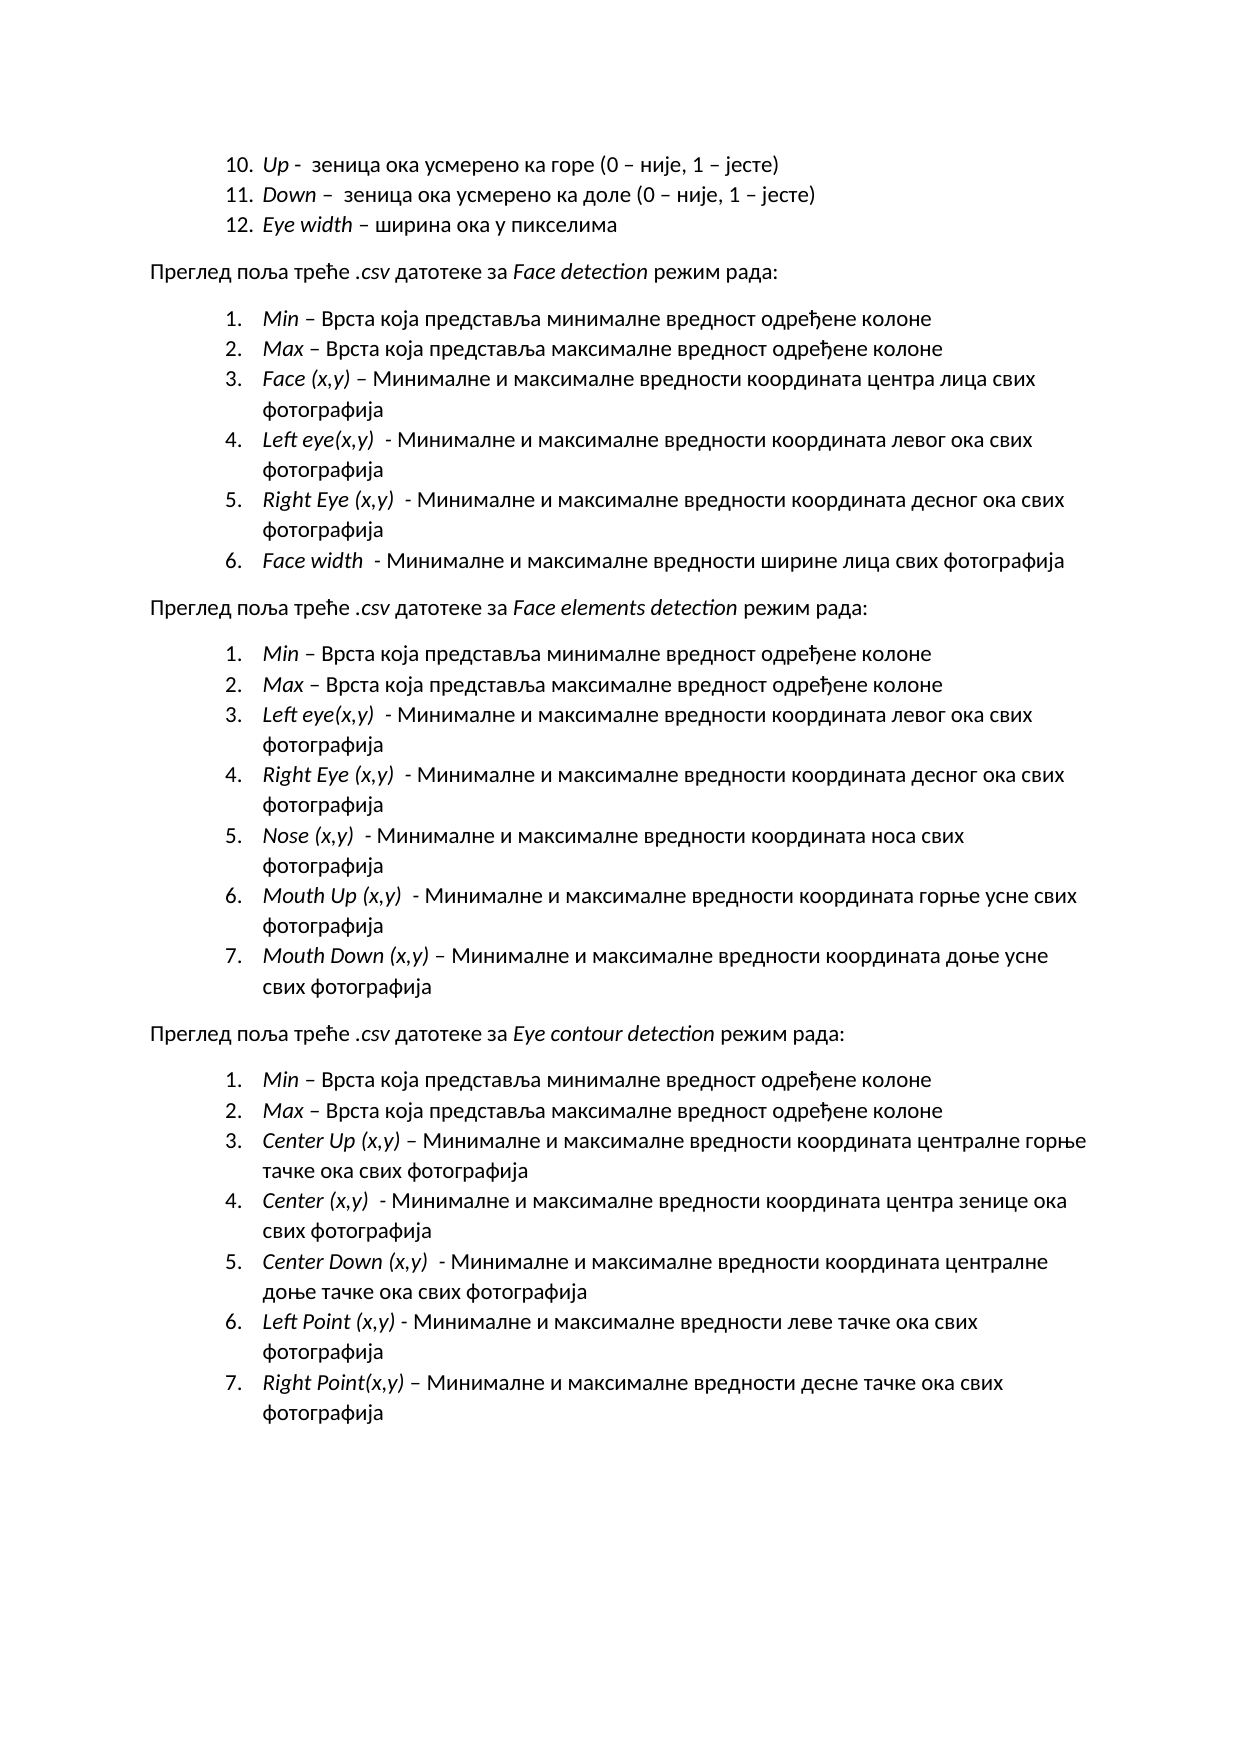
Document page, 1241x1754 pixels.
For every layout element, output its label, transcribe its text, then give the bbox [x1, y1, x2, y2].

list Left Point (x,y) - Минималне и максималне вредности леве тачке ока свих фотографија [225, 1307, 1090, 1366]
list Max – Врста која представља максималне вредност одређене колоне [225, 670, 1090, 698]
list Max – Врста која представља максималне вредност одређене колоне [225, 1096, 1090, 1124]
text Преглед поља треће .csv датотеке за Face elements detection режим рада: [150, 593, 1090, 621]
list Face width - Минималне и максималне вредности ширине лица свих фотографија [225, 546, 1090, 574]
list Center (x,y) - Минималне и максималне вредности координата центра зенице ока свих фотографија [225, 1186, 1090, 1245]
list Center Down (x,y) - Минималне и максималне вредности координата централне доње тачке ока свих фотографија [225, 1247, 1090, 1305]
list Left eye(x,y) - Минималне и максималне вредности координата левог ока свих фотографија [225, 425, 1090, 483]
list Down – зеница ока усмерено ка доле (0 – није, 1 – јесте) [225, 180, 1090, 208]
text Преглед поља треће .csv датотеке за Face detection режим рада: [150, 257, 1090, 285]
list Eye width – ширина ока у пикселима [225, 210, 1090, 238]
list Min – Врста која представља минималне вредност одређене колоне [225, 1066, 1090, 1094]
list Right Eye (x,y) - Минималне и максималне вредности координата десног ока свих фотографија [225, 760, 1090, 819]
list Left eye(x,y) - Минималне и максималне вредности координата левог ока свих фотографија [225, 700, 1090, 758]
text Преглед поља треће .csv датотеке за Eye contour detection режим рада: [150, 1019, 1090, 1047]
list Up - зеница ока усмерено ка горе (0 – није, 1 – јесте) [225, 150, 1090, 178]
list Max – Врста која представља максималне вредност одређене колоне [225, 334, 1090, 362]
list Min – Врста која представља минималне вредност одређене колоне [225, 304, 1090, 332]
list Nose (x,y) - Минималне и максималне вредности координата носа свих фотографија [225, 821, 1090, 879]
list Center Up (x,y) – Минималне и максималне вредности координата централне горње тачке ока свих фотографија [225, 1126, 1090, 1184]
list Mouth Down (x,y) – Минималне и максималне вредности координата доње усне свих фотографија [225, 942, 1090, 1000]
list Face (x,y) – Минималне и максималне вредности координата центра лица свих фотографија [225, 364, 1090, 423]
list Right Point(x,y) – Минималне и максималне вредности десне тачке ока свих фотографија [225, 1368, 1090, 1426]
list Mouth Up (x,y) - Минималне и максималне вредности координата горње усне свих фотографија [225, 881, 1090, 939]
list Min – Врста која представља минималне вредност одређене колоне [225, 639, 1090, 668]
list Right Eye (x,y) - Минималне и максималне вредности координата десног ока свих фотографија [225, 485, 1090, 544]
